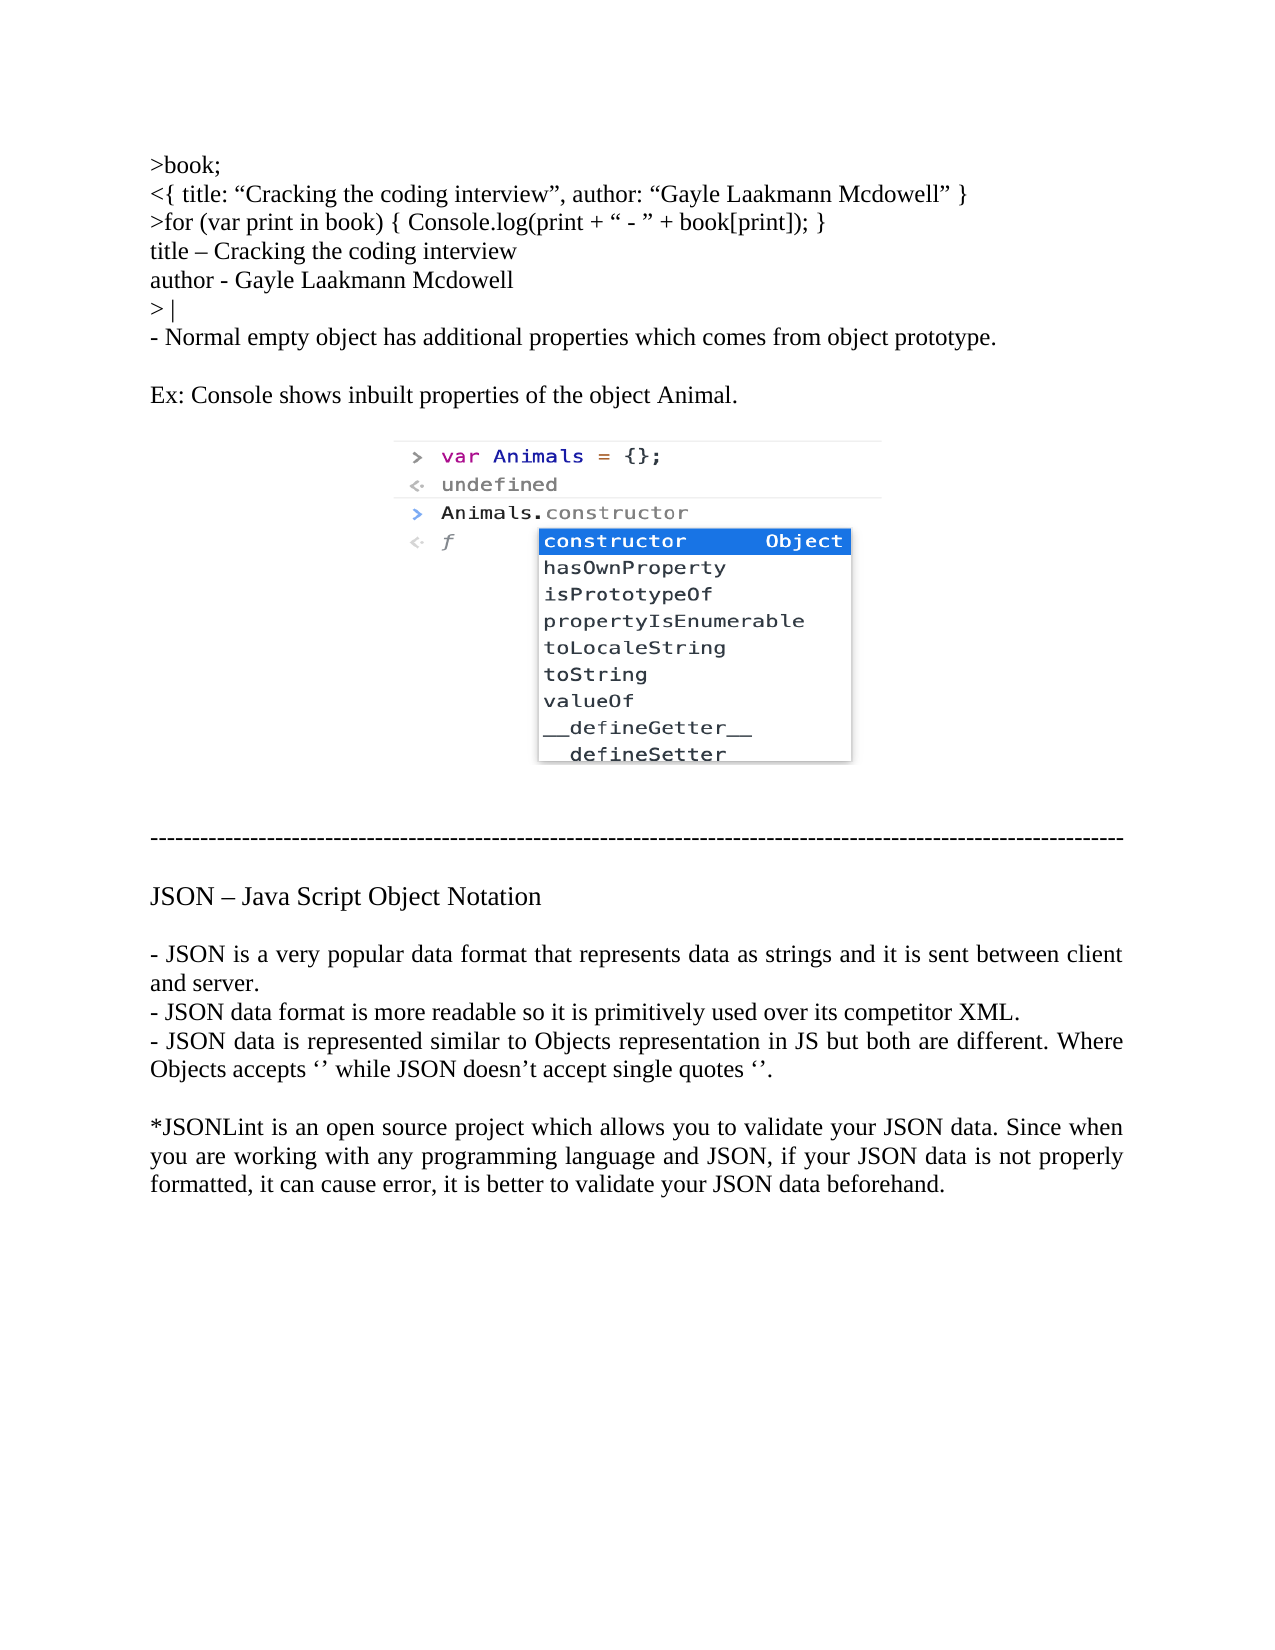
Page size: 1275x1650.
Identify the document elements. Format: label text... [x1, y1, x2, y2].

text - Normal empty object has additional properties which comes from object prototype. [150, 322, 1125, 351]
text - JSON is a very popular data format that represents data as strings and it is sent between client and server. [150, 939, 1125, 997]
picture [393, 437, 882, 765]
text Ex: Console shows inbuilt properties of the object Animal. [150, 380, 1125, 409]
text > | [150, 294, 1125, 322]
text >for (var print in book) { Console.log(print + “ - ” + book[print]); } [150, 207, 1125, 236]
text *JSONLint is an open source project which allows you to validate your JSON data. Since when you are working with any programming language and JSON, if your JSON data is not properly formatted, it can cause error, it is better to validate your JSON data beforehand. [150, 1112, 1125, 1198]
text - JSON data is represented similar to Objects representation in JS but both are different. Where Objects accepts ‘’ while JSON doesn’t accept single quotes ‘’. [150, 1026, 1125, 1083]
text author - Gayle Laakmann Mcdowell [150, 265, 1125, 294]
text <{ title: “Cracking the coding interview”, author: “Gayle Laakmann Mcdowell” } [150, 179, 1125, 207]
text title – Cracking the coding interview [150, 236, 1125, 265]
text --------------------------------------------------------------------------------------------------------------------- [150, 822, 1125, 851]
text JSON – Java Script Object Notation [150, 879, 1125, 911]
text >book; [150, 150, 1125, 179]
text - JSON data format is more readable so it is primitively used over its competitor XML. [150, 997, 1125, 1026]
